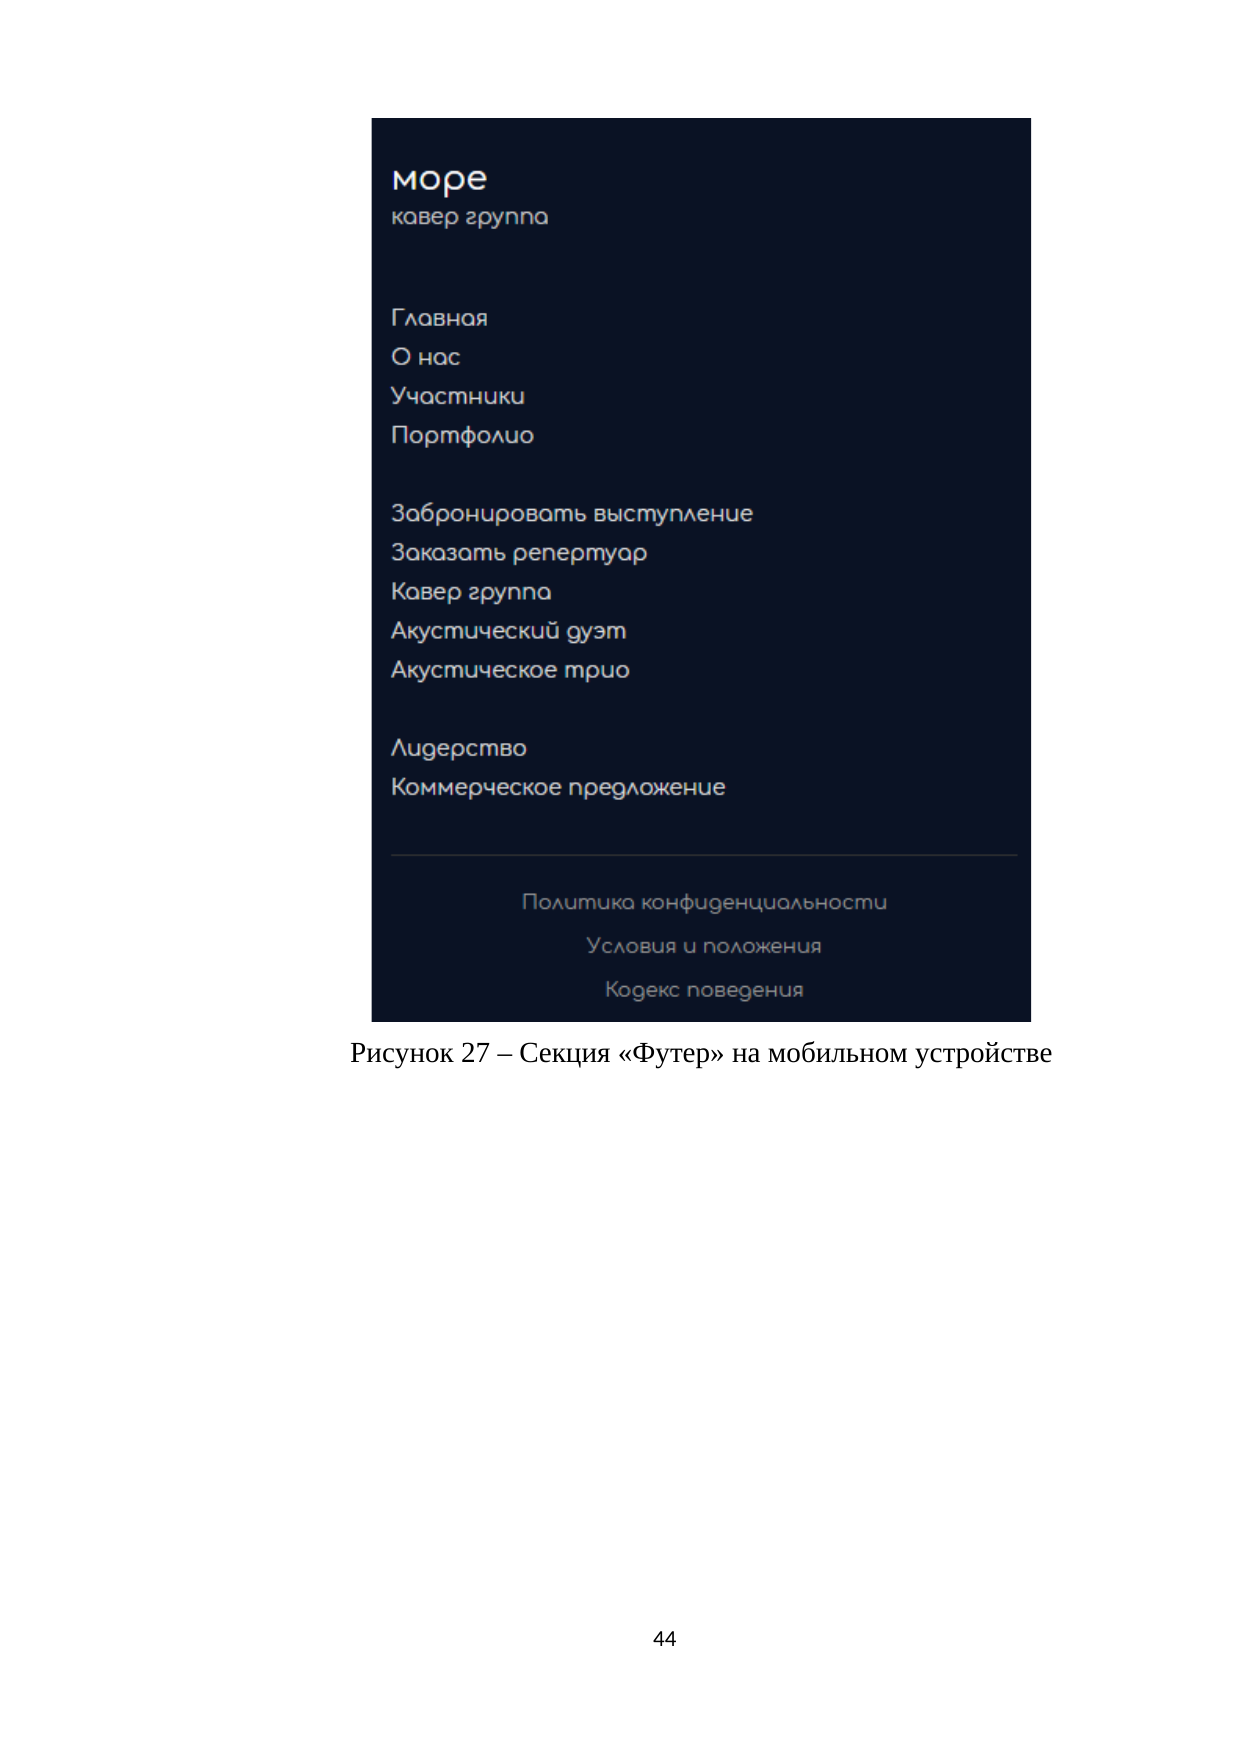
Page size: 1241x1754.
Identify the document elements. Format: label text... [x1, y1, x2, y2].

text Рисунок 27 – Секция «Футер» на мобильном устройстве [177, 1035, 1152, 1069]
picture [371, 118, 1032, 1022]
